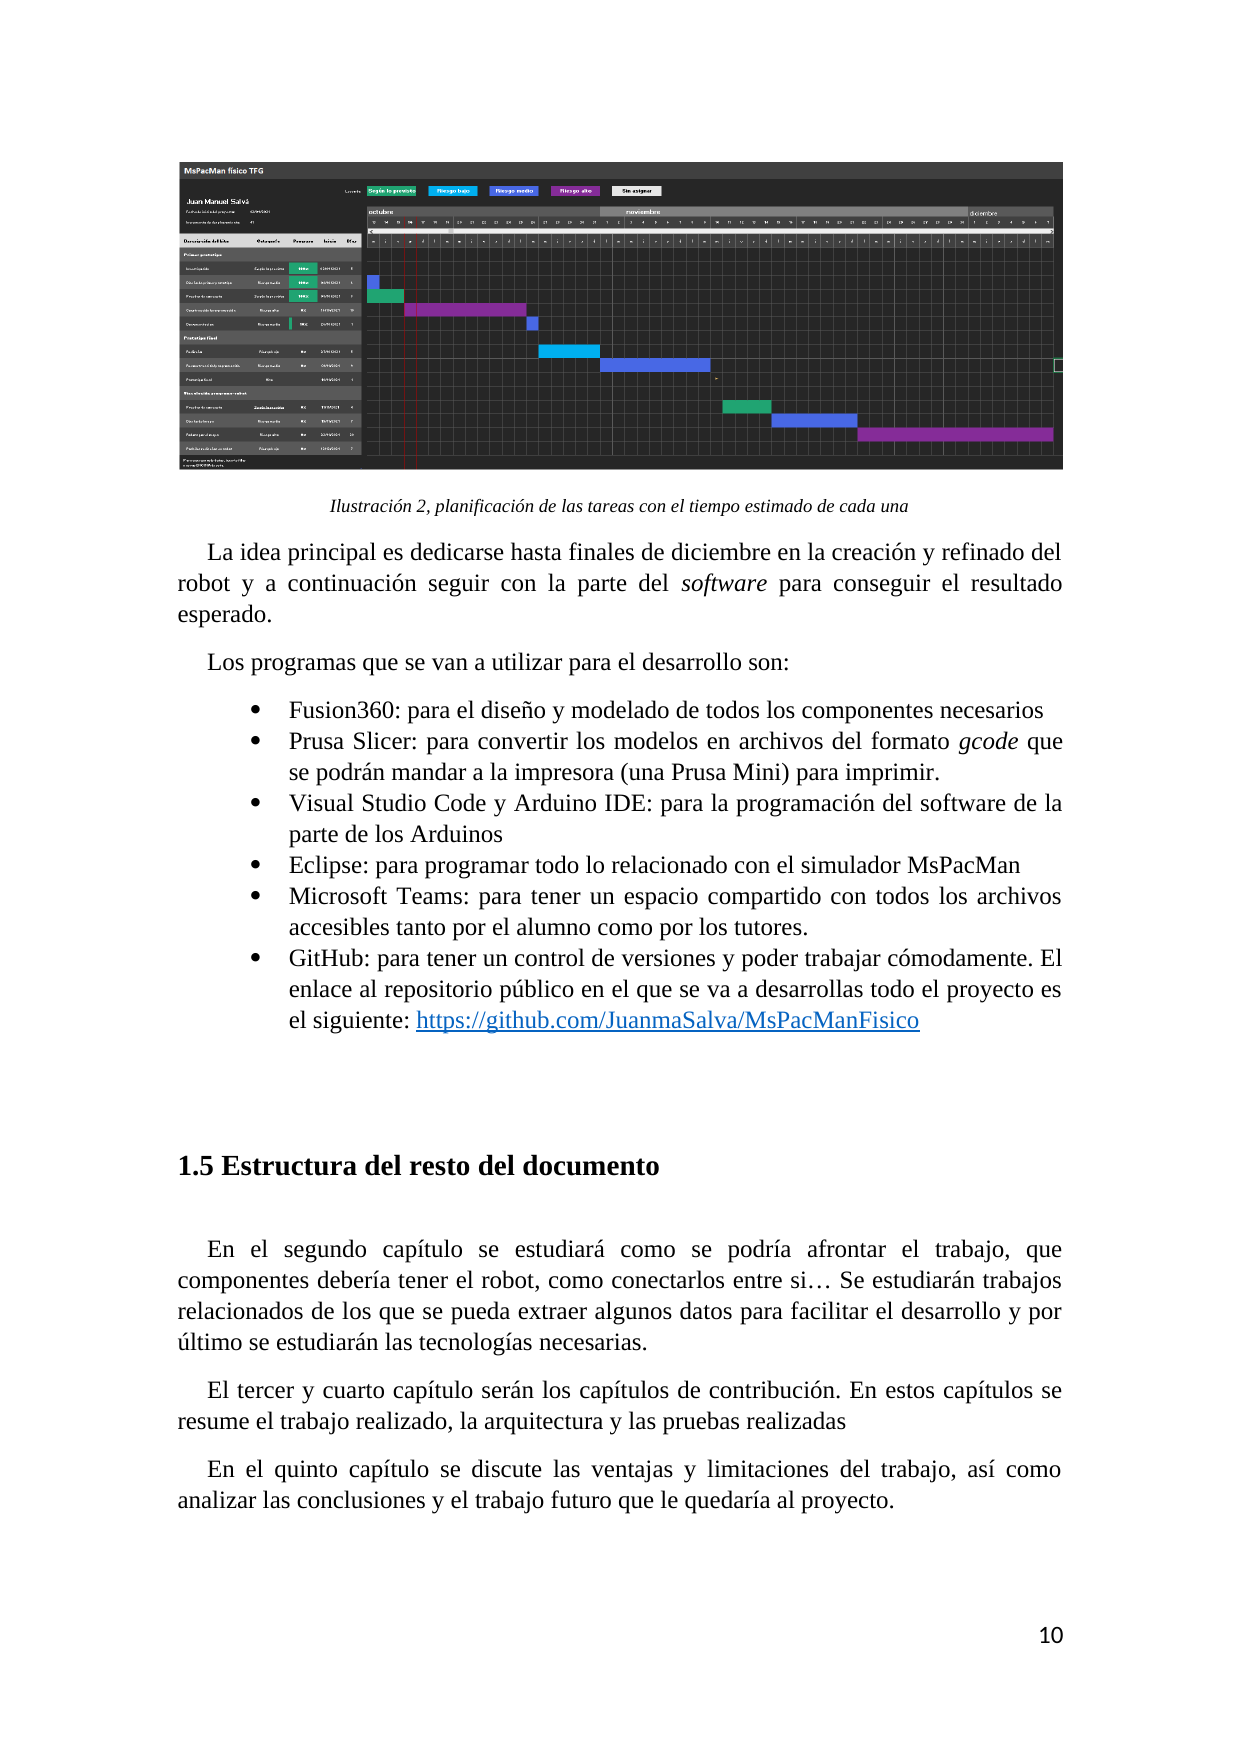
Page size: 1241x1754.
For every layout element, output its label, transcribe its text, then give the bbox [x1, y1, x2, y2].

text El tercer y cuarto capítulo serán los capítulos de contribución. En estos capítulos se resume el trabajo realizado, la arquitectura y las pruebas realizadas [177, 1375, 1063, 1435]
list GitHub: para tener un control de versiones y poder trabajar cómodamente. El enlace al repositorio público en el que se va a desarrollas todo el proyecto es el siguiente: https://github.com/JuanmaSalva/MsPacManFisico [251, 943, 1063, 1034]
text 1.5 Estructura del resto del documento [177, 1148, 1063, 1182]
text Los programas que se van a utilizar para el desarrollo son: [177, 647, 1063, 676]
list Prusa Slicer: para convertir los modelos en archivos del formato gcode que se podrán mandar a la impresora (una Prusa Mini) para imprimir. [251, 726, 1063, 786]
list Visual Studio Code y Arduino IDE: para la programación del software de la parte de los Arduinos [251, 788, 1063, 848]
list Fusion360: para el diseño y modelado de todos los componentes necesarios [251, 695, 1063, 723]
text Ilustración 2, planificación de las tareas con el tiempo estimado de cada una [177, 495, 1063, 516]
text La idea principal es dedicarse hasta finales de diciembre en la creación y refinado del robot y a continuación seguir con la parte del software para conseguir el resultado esperado. [177, 537, 1063, 628]
list Microsoft Teams: para tener un espacio compartido con todos los archivos accesibles tanto por el alumno como por los tutores. [251, 881, 1063, 941]
list Eclipse: para programar todo lo relacionado con el simulador MsPacMan [251, 850, 1063, 879]
text En el quinto capítulo se discute las ventajas y limitaciones del trabajo, así como analizar las conclusiones y el trabajo futuro que le quedaría al proyecto. [177, 1454, 1063, 1513]
picture [177, 162, 1063, 476]
text En el segundo capítulo se estudiará como se podría afrontar el trabajo, que componentes debería tener el robot, como conectarlos entre si… Se estudiarán trabajos relacionados de los que se pueda extraer algunos datos para facilitar el desarrollo y por último se estudiarán las tecnologías necesarias. [177, 1234, 1063, 1356]
